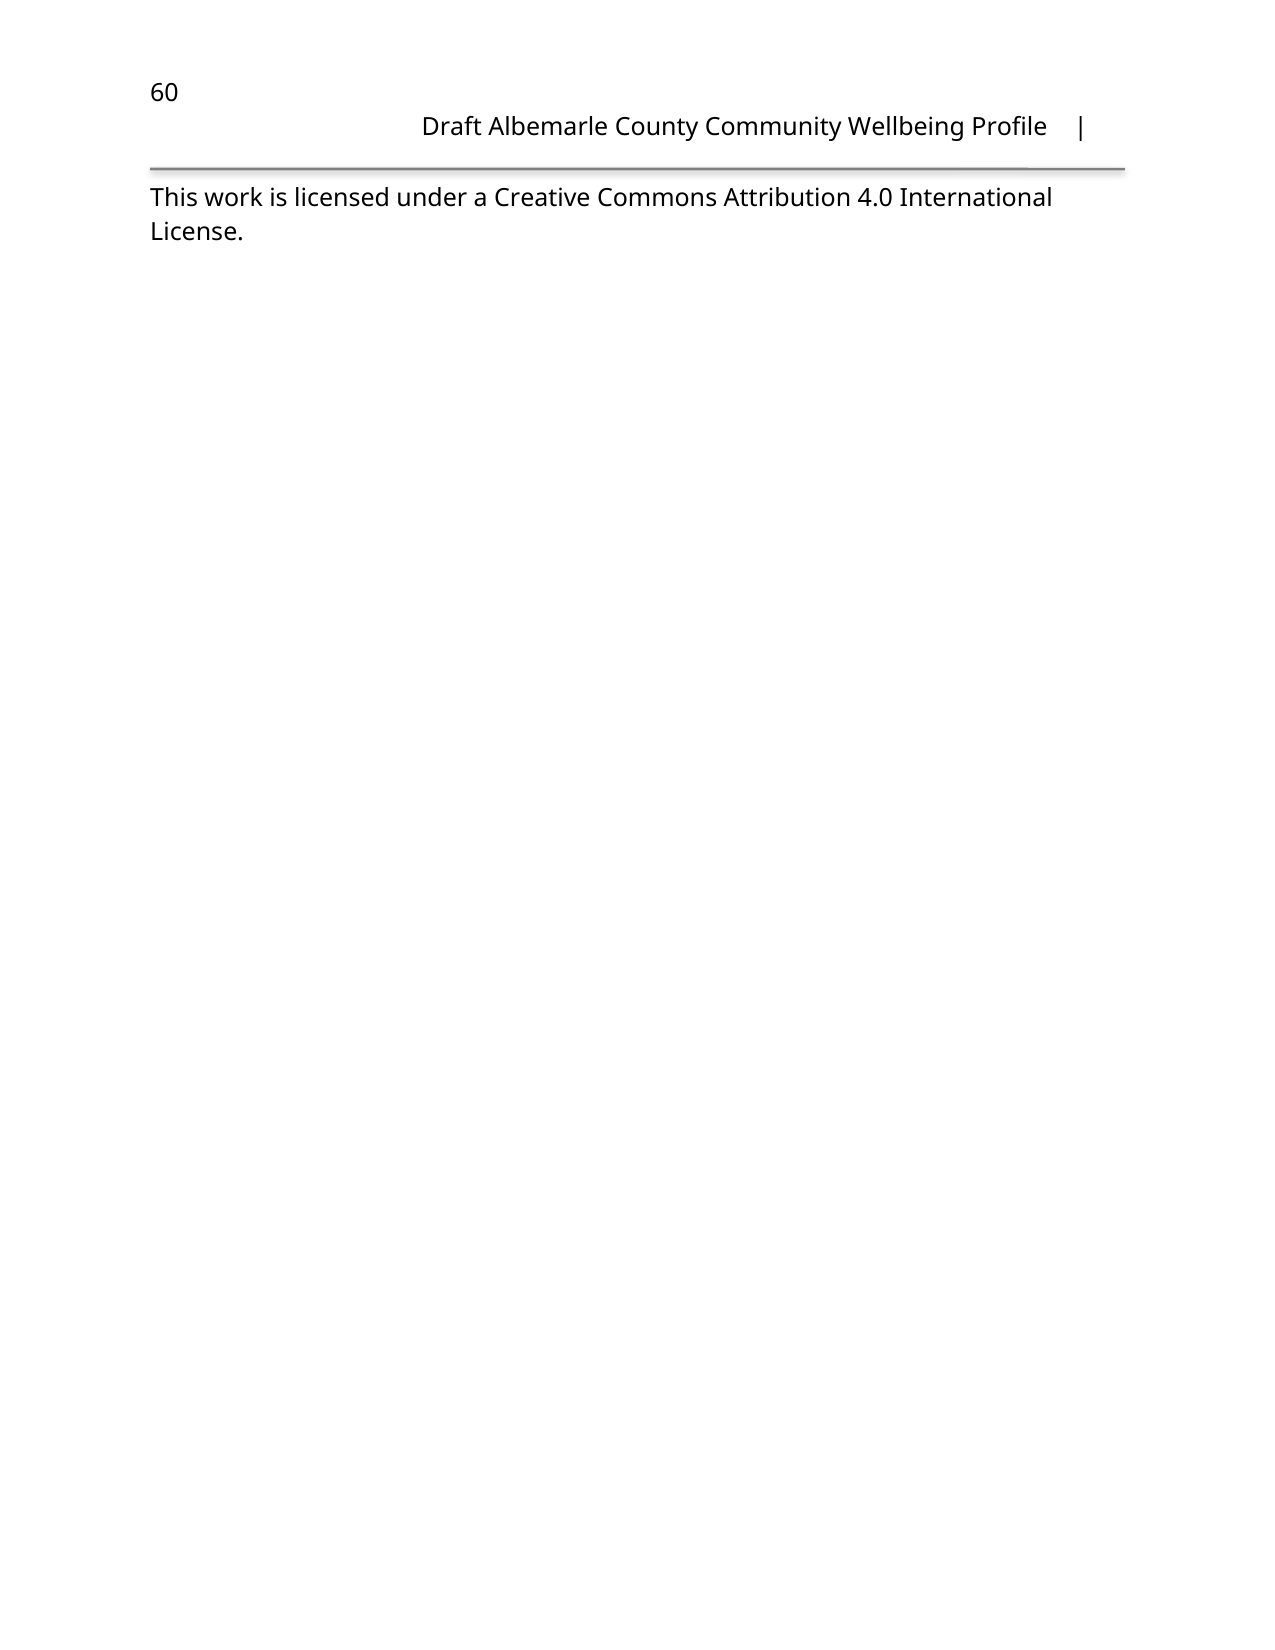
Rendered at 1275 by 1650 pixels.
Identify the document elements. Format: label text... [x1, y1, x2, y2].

text This work is licensed under a Creative Commons Attribution 4.0 International License. [150, 180, 1125, 248]
